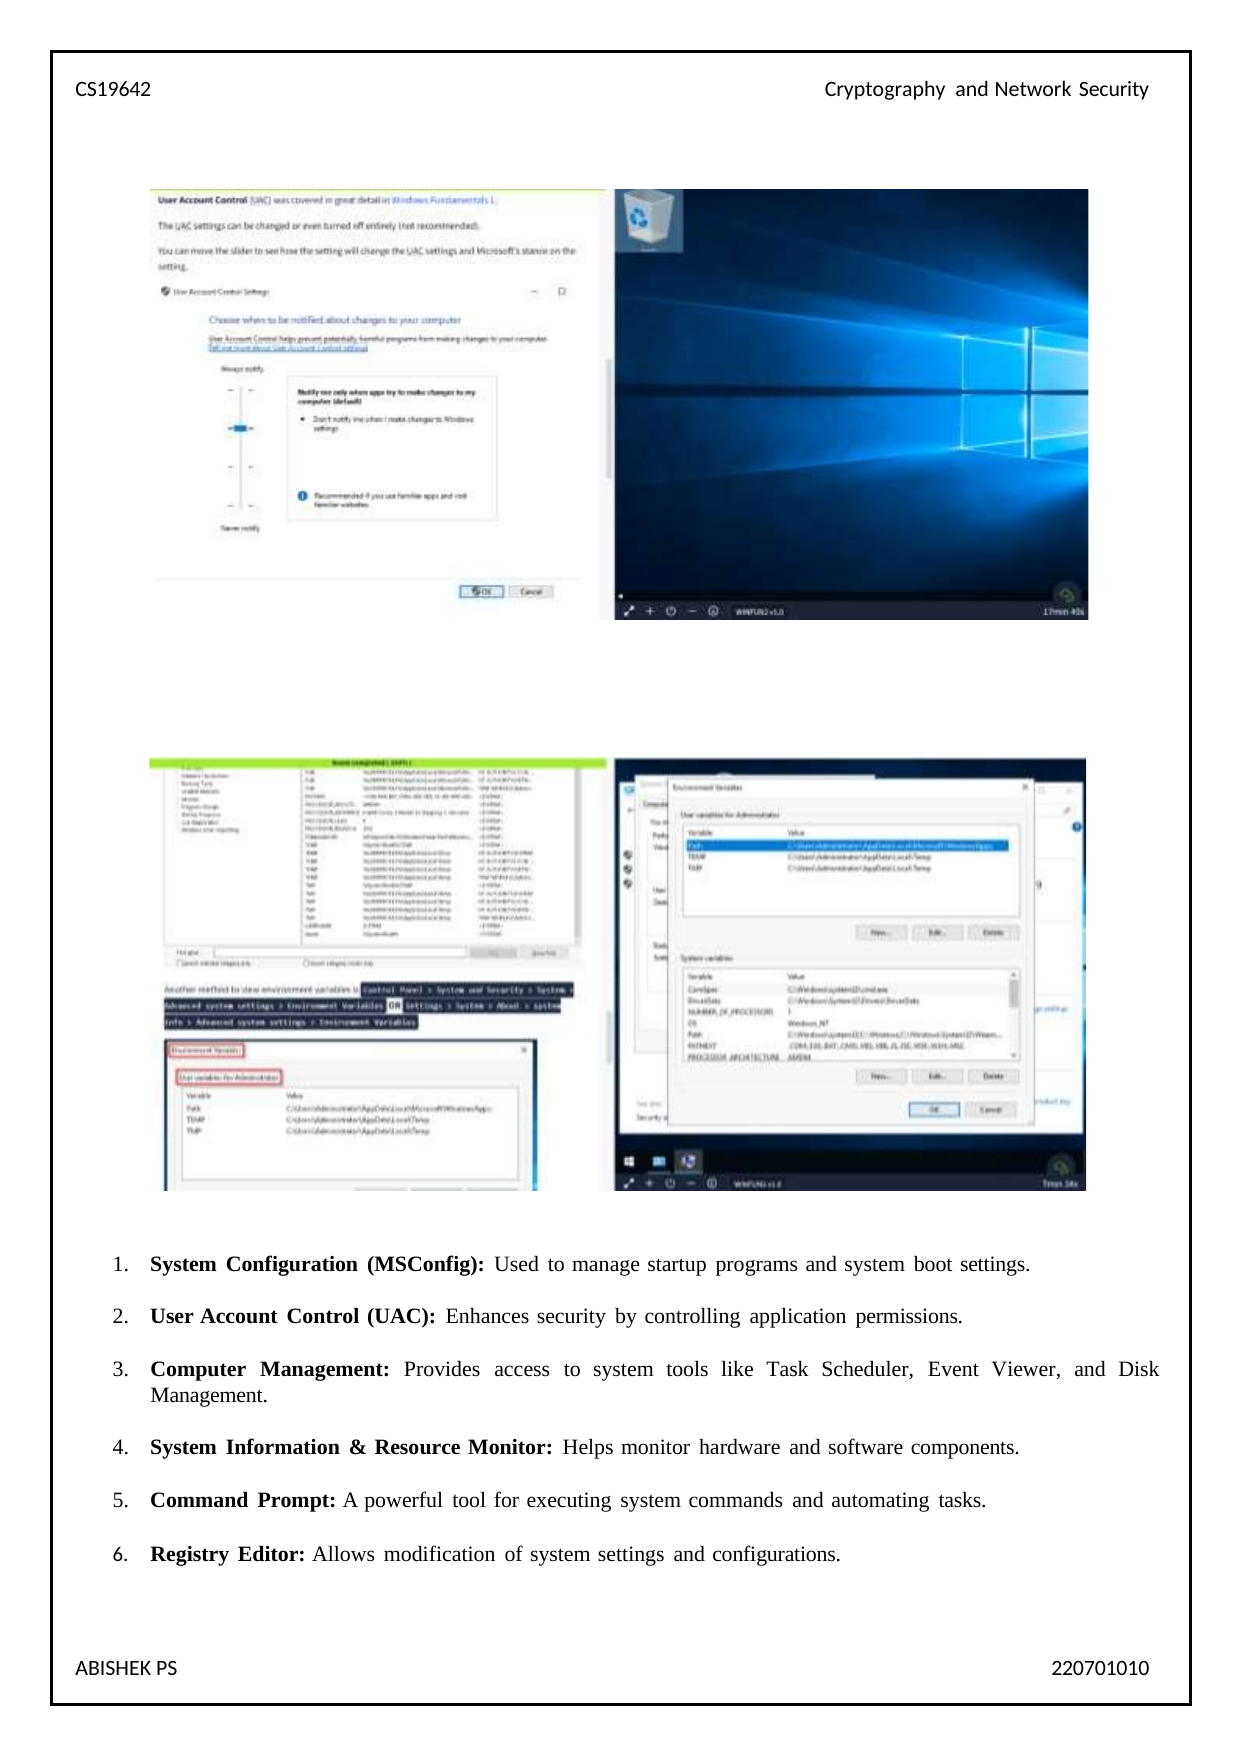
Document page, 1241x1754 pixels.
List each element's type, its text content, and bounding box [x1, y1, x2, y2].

list User Account Control (UAC): Enhances security by controlling application permissions. [112, 1303, 1166, 1328]
list System Configuration (MSConfig): Used to manage startup programs and system boot settings. [112, 1251, 1166, 1276]
list System Information & Resource Monitor: Helps monitor hardware and software components. [112, 1434, 1166, 1459]
list Computer Management: Provides access to system tools like Task Scheduler, Event Viewer, and Disk Management. [112, 1356, 1164, 1407]
list Registry Editor: Allows modification of system settings and configurations. [112, 1541, 1166, 1566]
list Command Prompt: A powerful tool for executing system commands and automating tasks. [112, 1487, 1166, 1512]
picture [149, 757, 1087, 1191]
picture [149, 189, 1089, 620]
